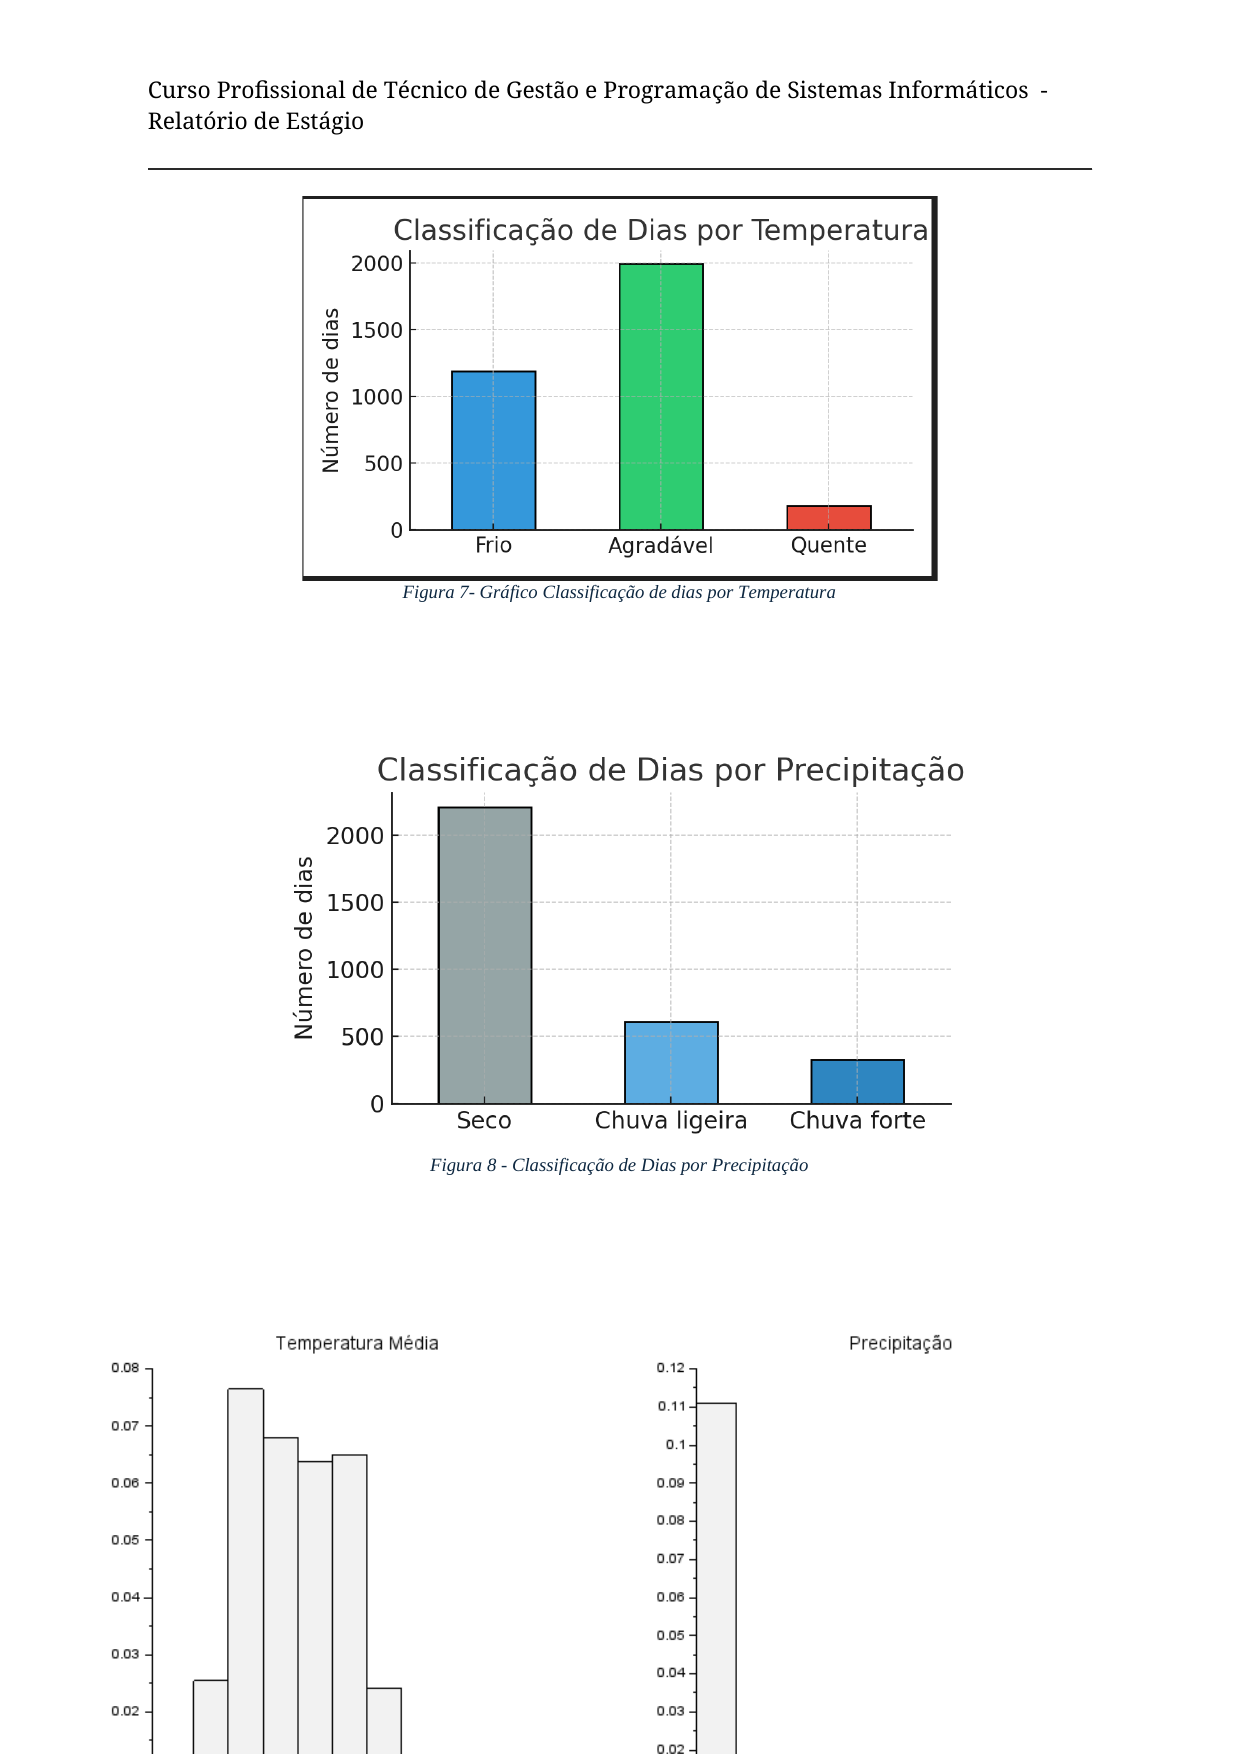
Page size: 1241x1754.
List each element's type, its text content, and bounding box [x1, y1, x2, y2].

picture [276, 739, 965, 1145]
picture [91, 1310, 1150, 1754]
picture [302, 196, 938, 581]
